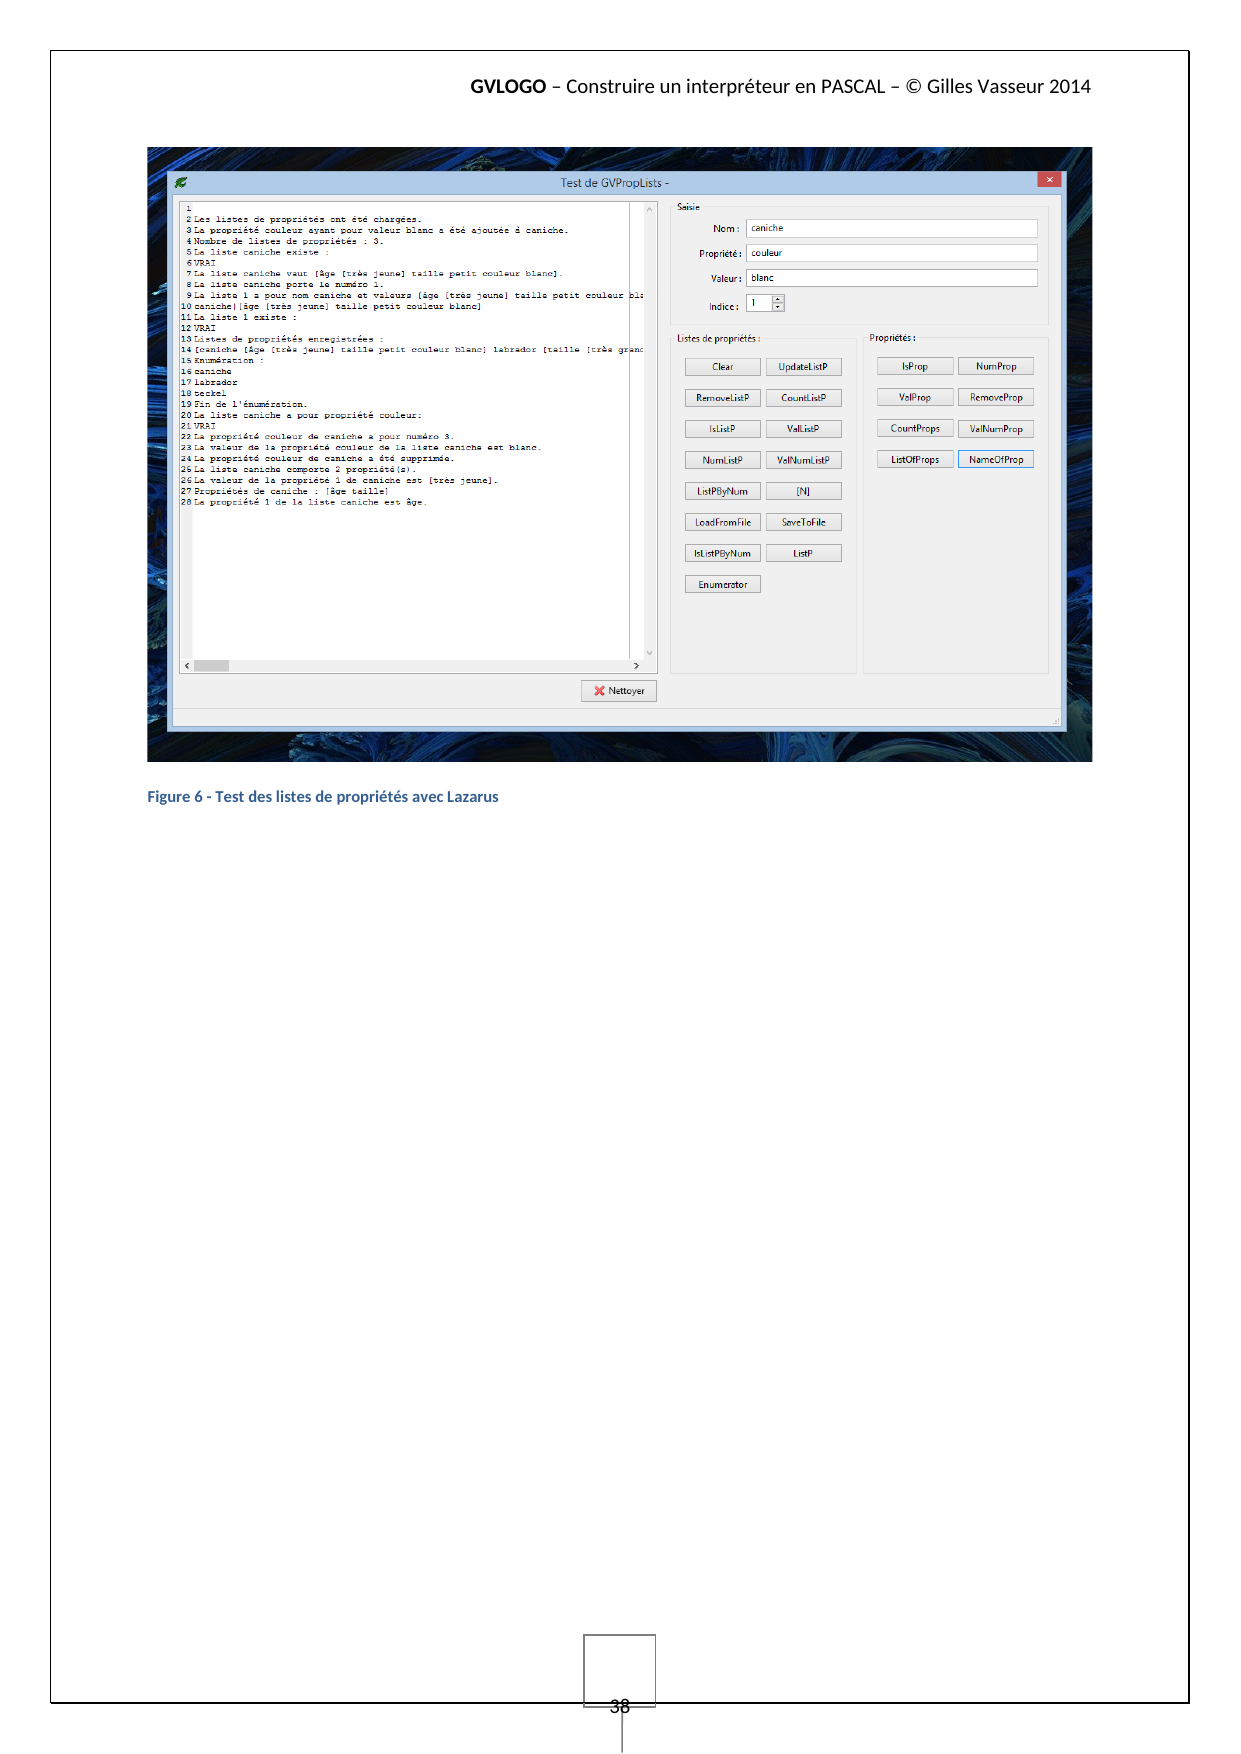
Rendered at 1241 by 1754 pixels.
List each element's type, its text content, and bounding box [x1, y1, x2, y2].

picture [147, 147, 1093, 762]
